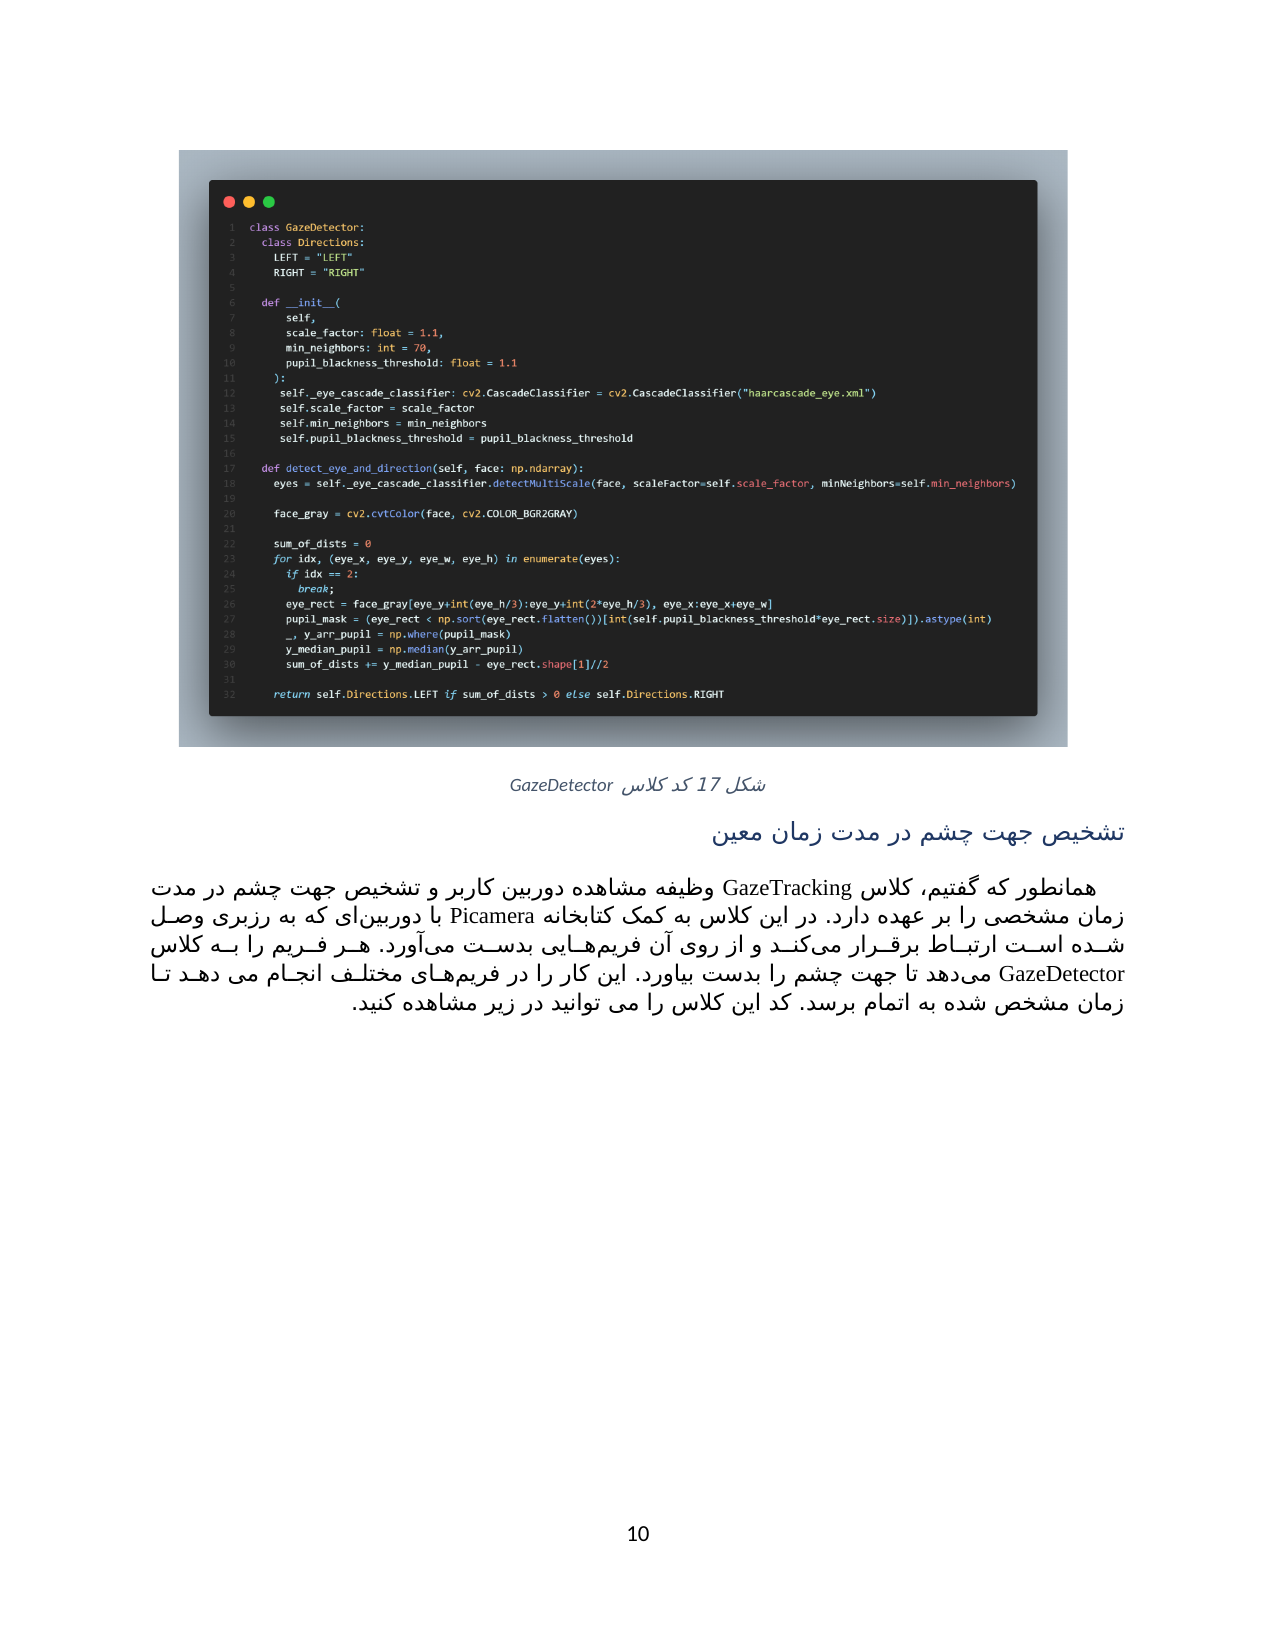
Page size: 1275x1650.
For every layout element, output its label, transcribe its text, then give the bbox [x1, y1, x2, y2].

text همانطور که گفتیم، کلاس GazeTracking وظیفه مشاهده دوربین کاربر و تشخیص جهت چشم در مدت زمان مشخصی را بر عهده دارد. در این کلاس به کمک کتابخانه Picamera با دوربین‌ای که به رزبری وصل شده است ارتباط برقرار می‌کند و از روی آن فریم‌هایی بدست می‌آورد. هر فریم را به کلاس GazeDetector می‌دهد تا جهت چشم را بدست بیاورد. این کار را در فریم‌های مختلف انجام می دهد تا زمان مشخص شده به اتمام برسد. کد این کلاس را می توانید در زیر مشاهده کنید. [150, 874, 1125, 1016]
picture [178, 150, 1068, 747]
subtitle تشخیص جهت چشم در مدت زمان معین [150, 817, 1125, 846]
text شکل 17 کد کلاس GazeDetector [150, 773, 1125, 796]
